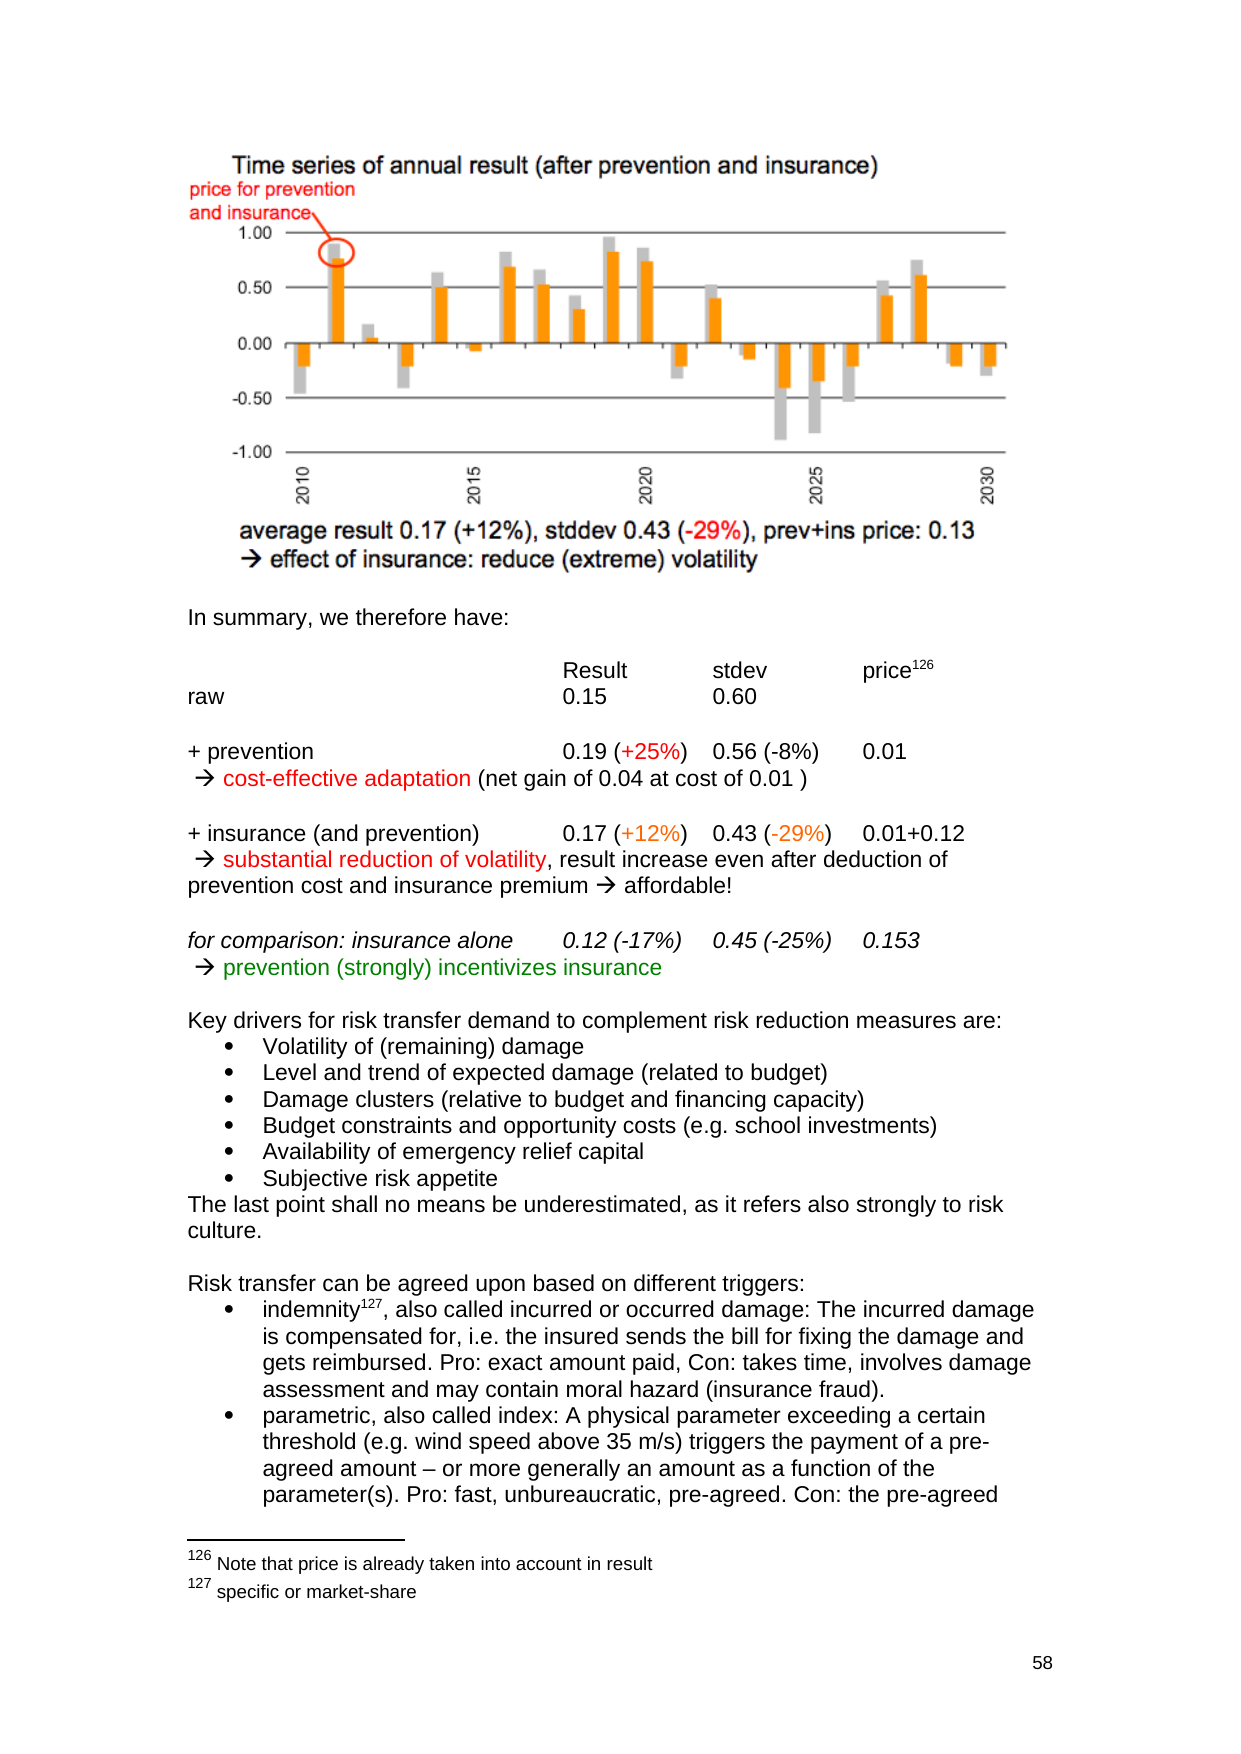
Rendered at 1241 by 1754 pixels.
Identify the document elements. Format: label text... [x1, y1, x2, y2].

list Subjective risk appetite [225, 1165, 1053, 1191]
text prevention (strongly) incentivizes insurance [187, 954, 1053, 980]
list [225, 1402, 1053, 1507]
text Key drivers for risk transfer demand to complement risk reduction measures are: [187, 1007, 1053, 1033]
text Risk transfer can be agreed upon based on different triggers: [187, 1270, 1053, 1296]
text for comparison: insurance alone 0.12 (-17%) 0.45 (-25%) 0.153 [187, 927, 1053, 954]
list indemnity, also called incurred or occurred damage: The incurred damage is compensated for, i.e. the insured sends the bill for fixing the damage and gets reimbursed. Pro: exact amount paid, Con: takes time, involves damage assessment and may contain moral hazard (insurance fraud). [225, 1296, 1053, 1402]
text + prevention 0.19 (+25%) 0.56 (-8%) 0.01 [187, 738, 1053, 764]
text The last point shall no means be underestimated, as it refers also strongly to risk culture. [187, 1191, 1053, 1244]
list Availability of emergency relief capital [225, 1138, 1053, 1165]
text Result stdev price [187, 657, 1053, 683]
list Level and trend of expected damage (related to budget) [225, 1059, 1053, 1086]
list Budget constraints and opportunity costs (e.g. school investments) [225, 1112, 1053, 1138]
list Volatility of (remaining) damage [225, 1033, 1053, 1059]
picture [187, 150, 1052, 578]
text substantial reduction of volatility, result increase even after deduction of prevention cost and insurance premium affordable! [187, 846, 1053, 899]
list Damage clusters (relative to budget and financing capacity) [225, 1086, 1053, 1112]
text raw 0.15 0.60 [187, 683, 1053, 709]
text + insurance (and prevention) 0.17 (+12%) 0.43 (-29%) 0.01+0.12 [187, 820, 1053, 846]
text In summary, we therefore have: [187, 604, 1053, 630]
text cost-effective adaptation (net gain of 0.04 at cost of 0.01 ) [187, 764, 1053, 791]
